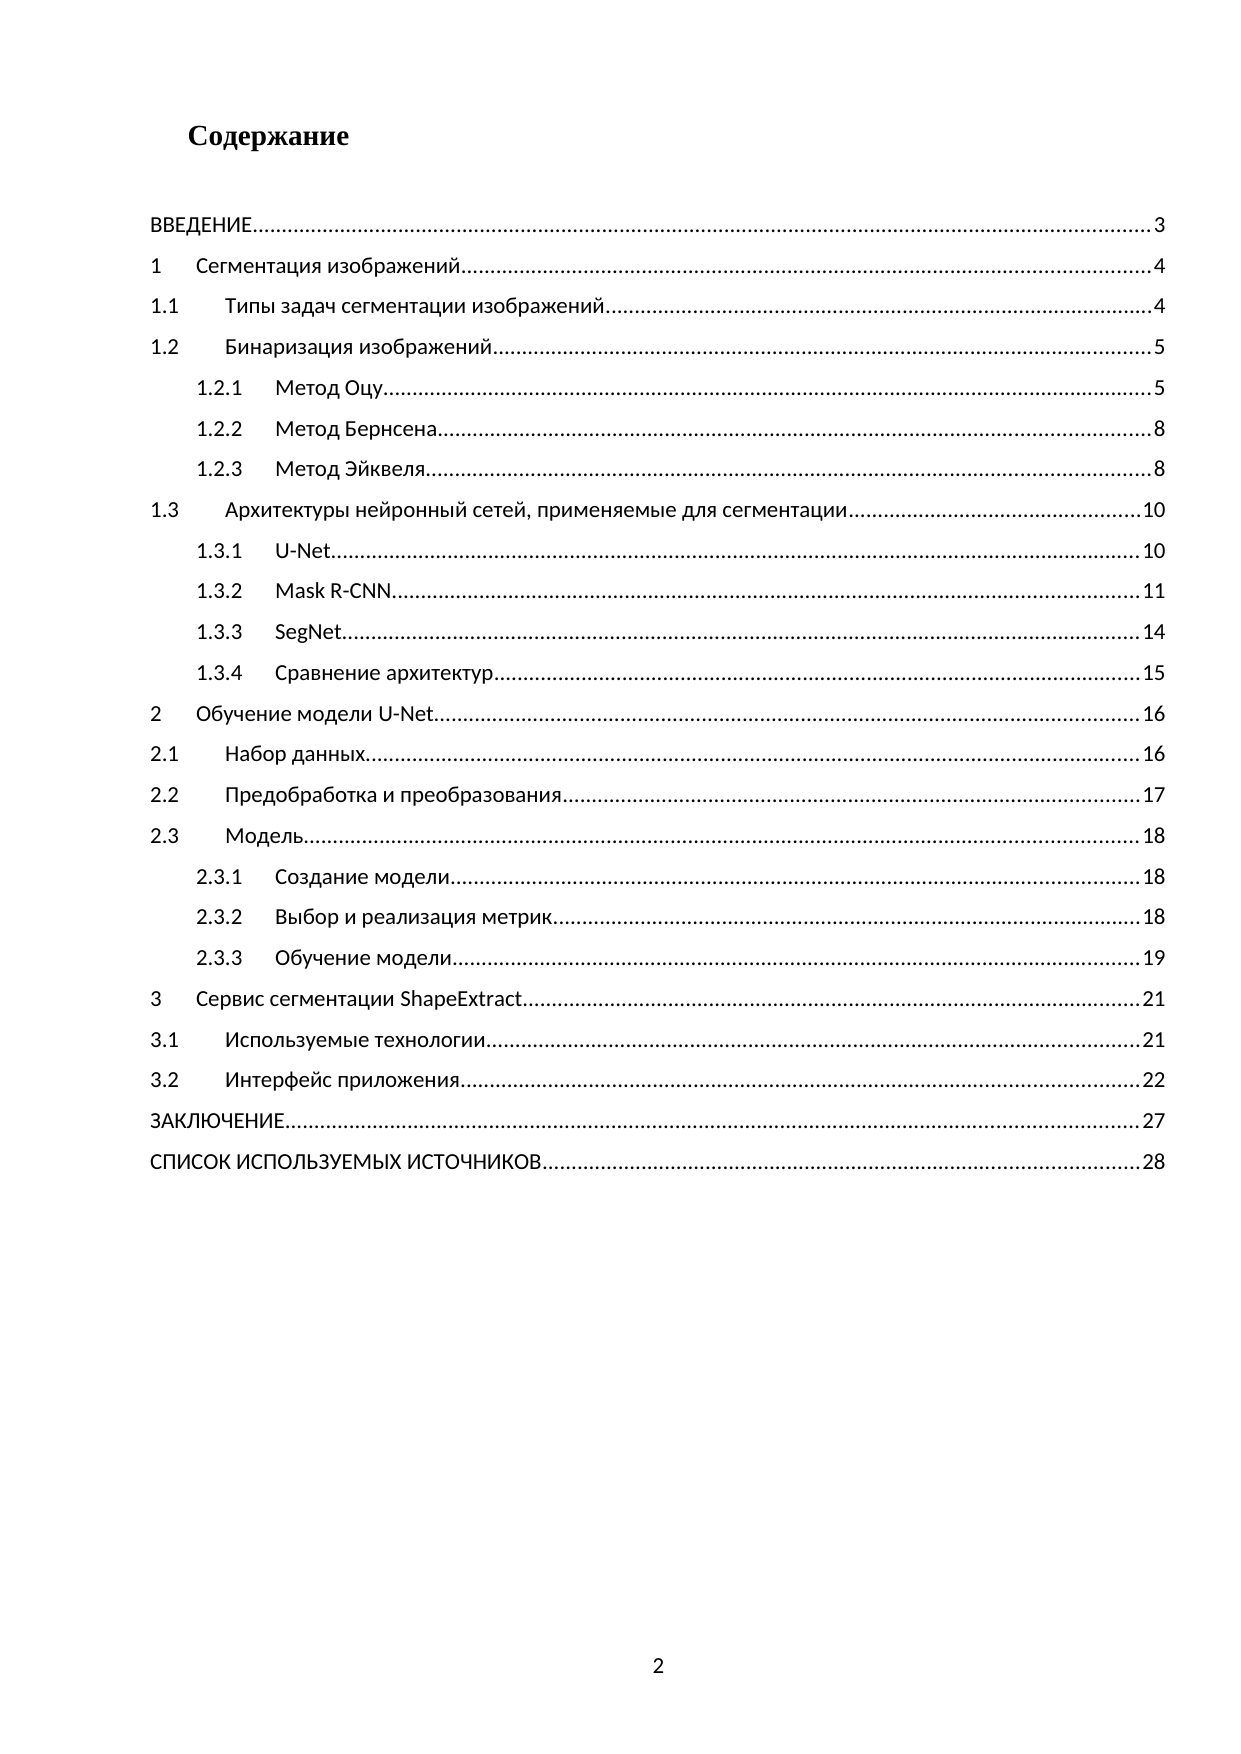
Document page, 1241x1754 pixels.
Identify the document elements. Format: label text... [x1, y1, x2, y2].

text Содержание [150, 118, 1166, 152]
